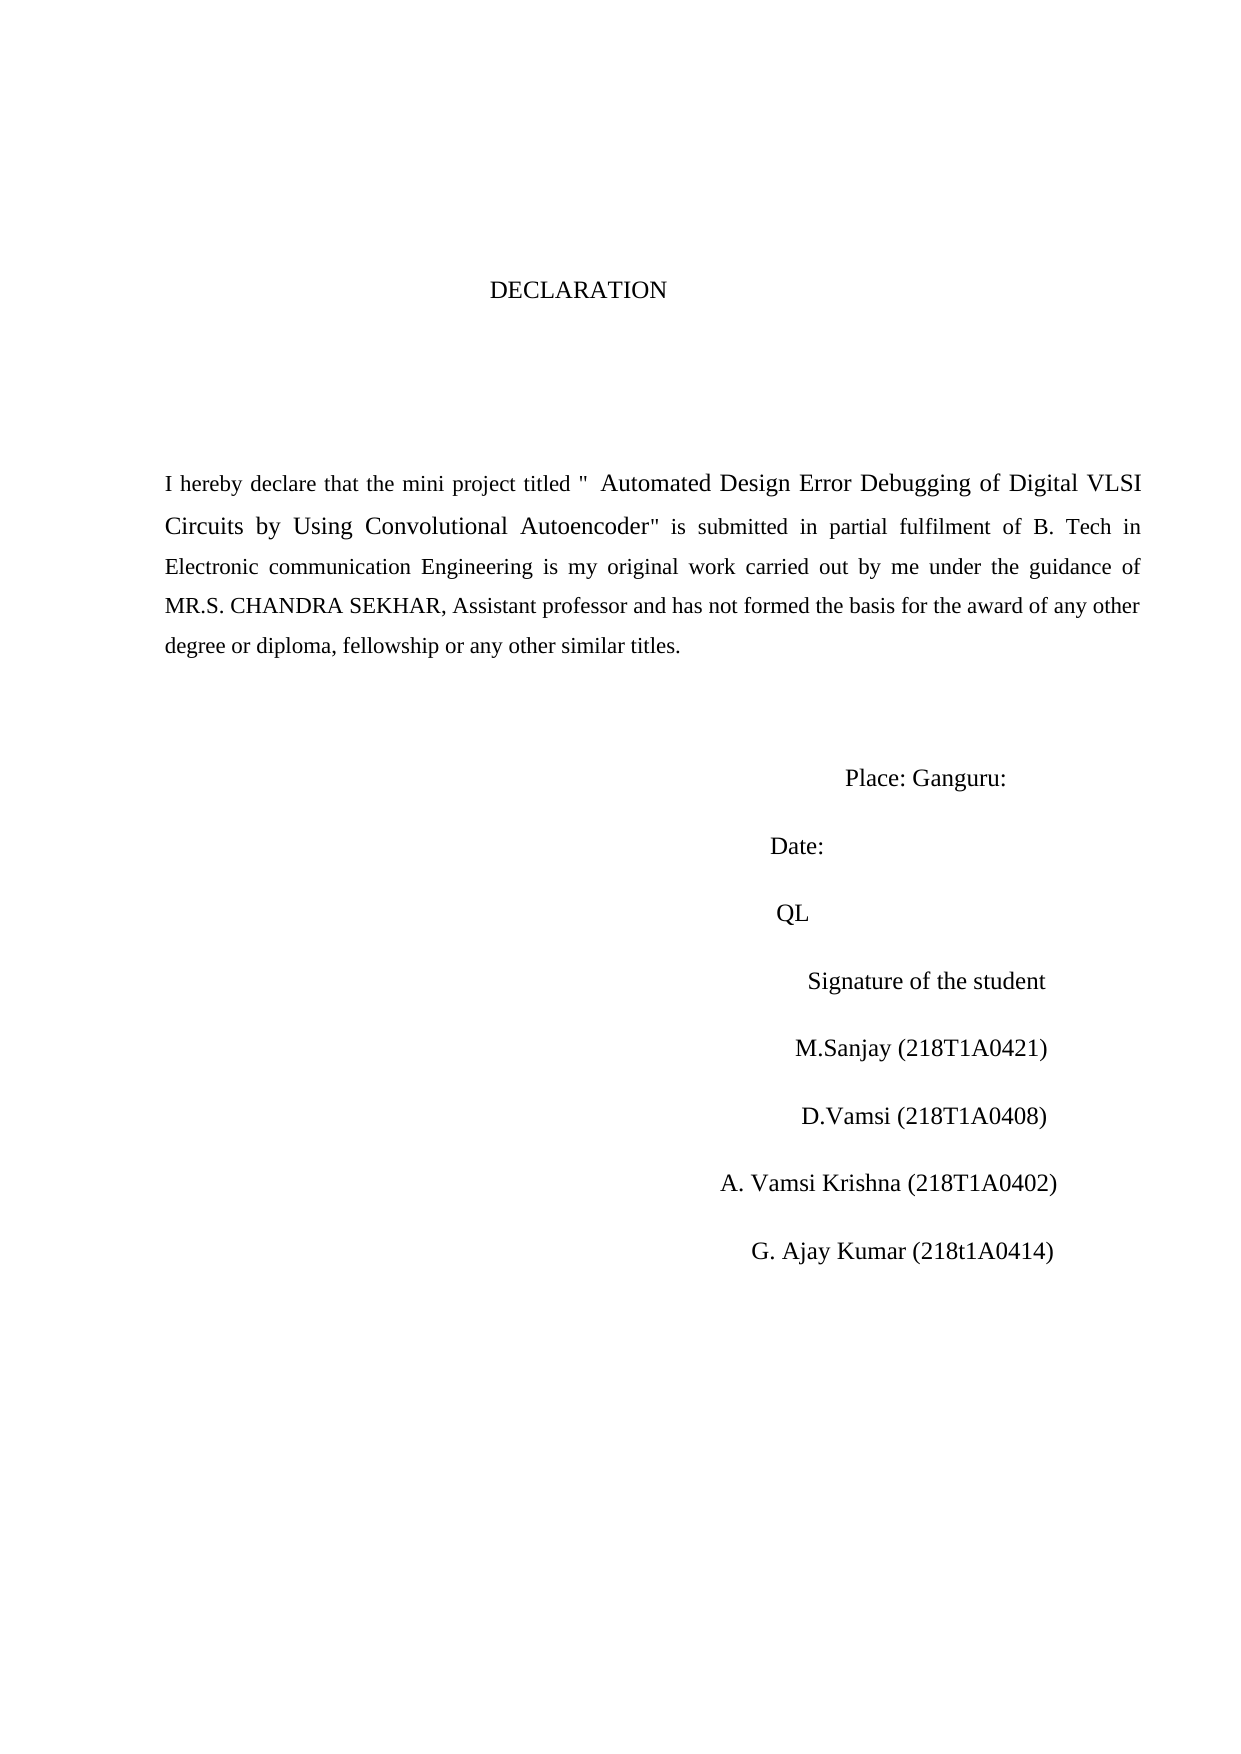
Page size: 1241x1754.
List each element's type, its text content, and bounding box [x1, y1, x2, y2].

text G. Ajay Kumar (218t1A0414) [714, 1236, 1126, 1264]
text DECLARATION [164, 275, 1126, 304]
text A. Vamsi Krishna (218T1A0402) [714, 1168, 1126, 1197]
text Signature of the student [714, 966, 1126, 994]
text I hereby declare that the mini project titled " Automated Design Error Debugging of Digital VLSI Circuits by Using Convolutional Autoencoder" is submitted in partial fulfilment of B. Tech in Electronic communication Engineering is my original work carried out by me under the guidance of MR.S. CHANDRA SEKHAR, Assistant professor and has not formed the basis for the award of any other degree or diploma, fellowship or any other similar titles. [164, 468, 1142, 658]
text Place: Ganguru: [714, 763, 1126, 792]
text D.Vamsi (218T1A0408) [714, 1101, 1126, 1129]
text M.Sanjay (218T1A0421) [714, 1033, 1126, 1062]
text QL [714, 898, 1126, 927]
text Date: [714, 831, 1126, 859]
